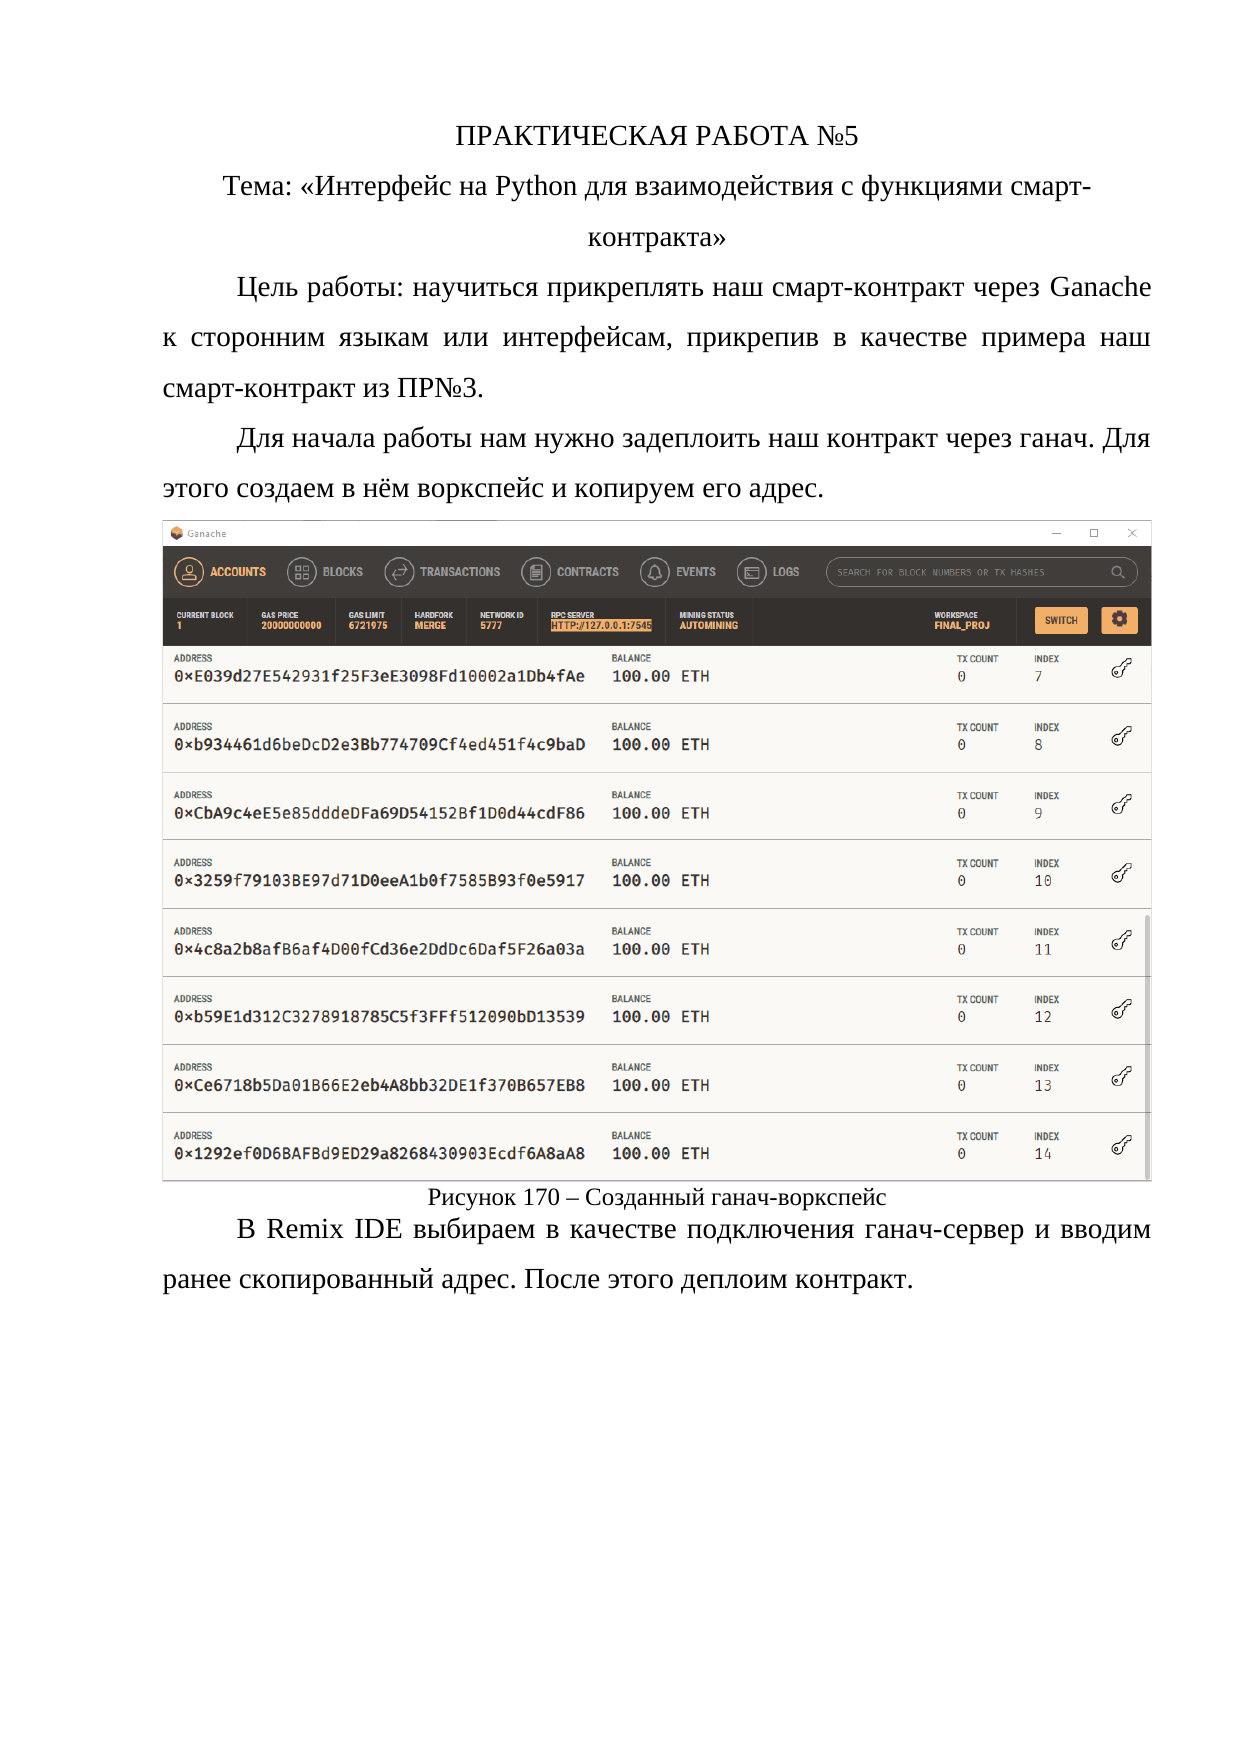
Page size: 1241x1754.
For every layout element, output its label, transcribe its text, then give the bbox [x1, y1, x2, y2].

text Тема: «Интерфейс на Python для взаимодействия с функциями смарт-контракта» [162, 168, 1152, 252]
text Рисунок 170 – Созданный ганач-воркспейс [162, 1182, 1152, 1211]
text Для начала работы нам нужно задеплоить наш контракт через ганач. Для этого создаем в нём воркспейс и копируем его адрес. [162, 420, 1152, 504]
text В Remix IDE выбираем в качестве подключения ганач-сервер и вводим ранее скопированный адрес. После этого деплоим контракт. [162, 1211, 1152, 1294]
text Цель работы: научиться прикреплять наш смарт-контракт через Ganache к сторонним языкам или интерфейсам, прикрепив в качестве примера наш смарт-контракт из ПР№3. [162, 269, 1152, 403]
picture [162, 520, 1152, 1182]
text ПРАКТИЧЕСКАЯ РАБОТА №5 [162, 118, 1152, 152]
